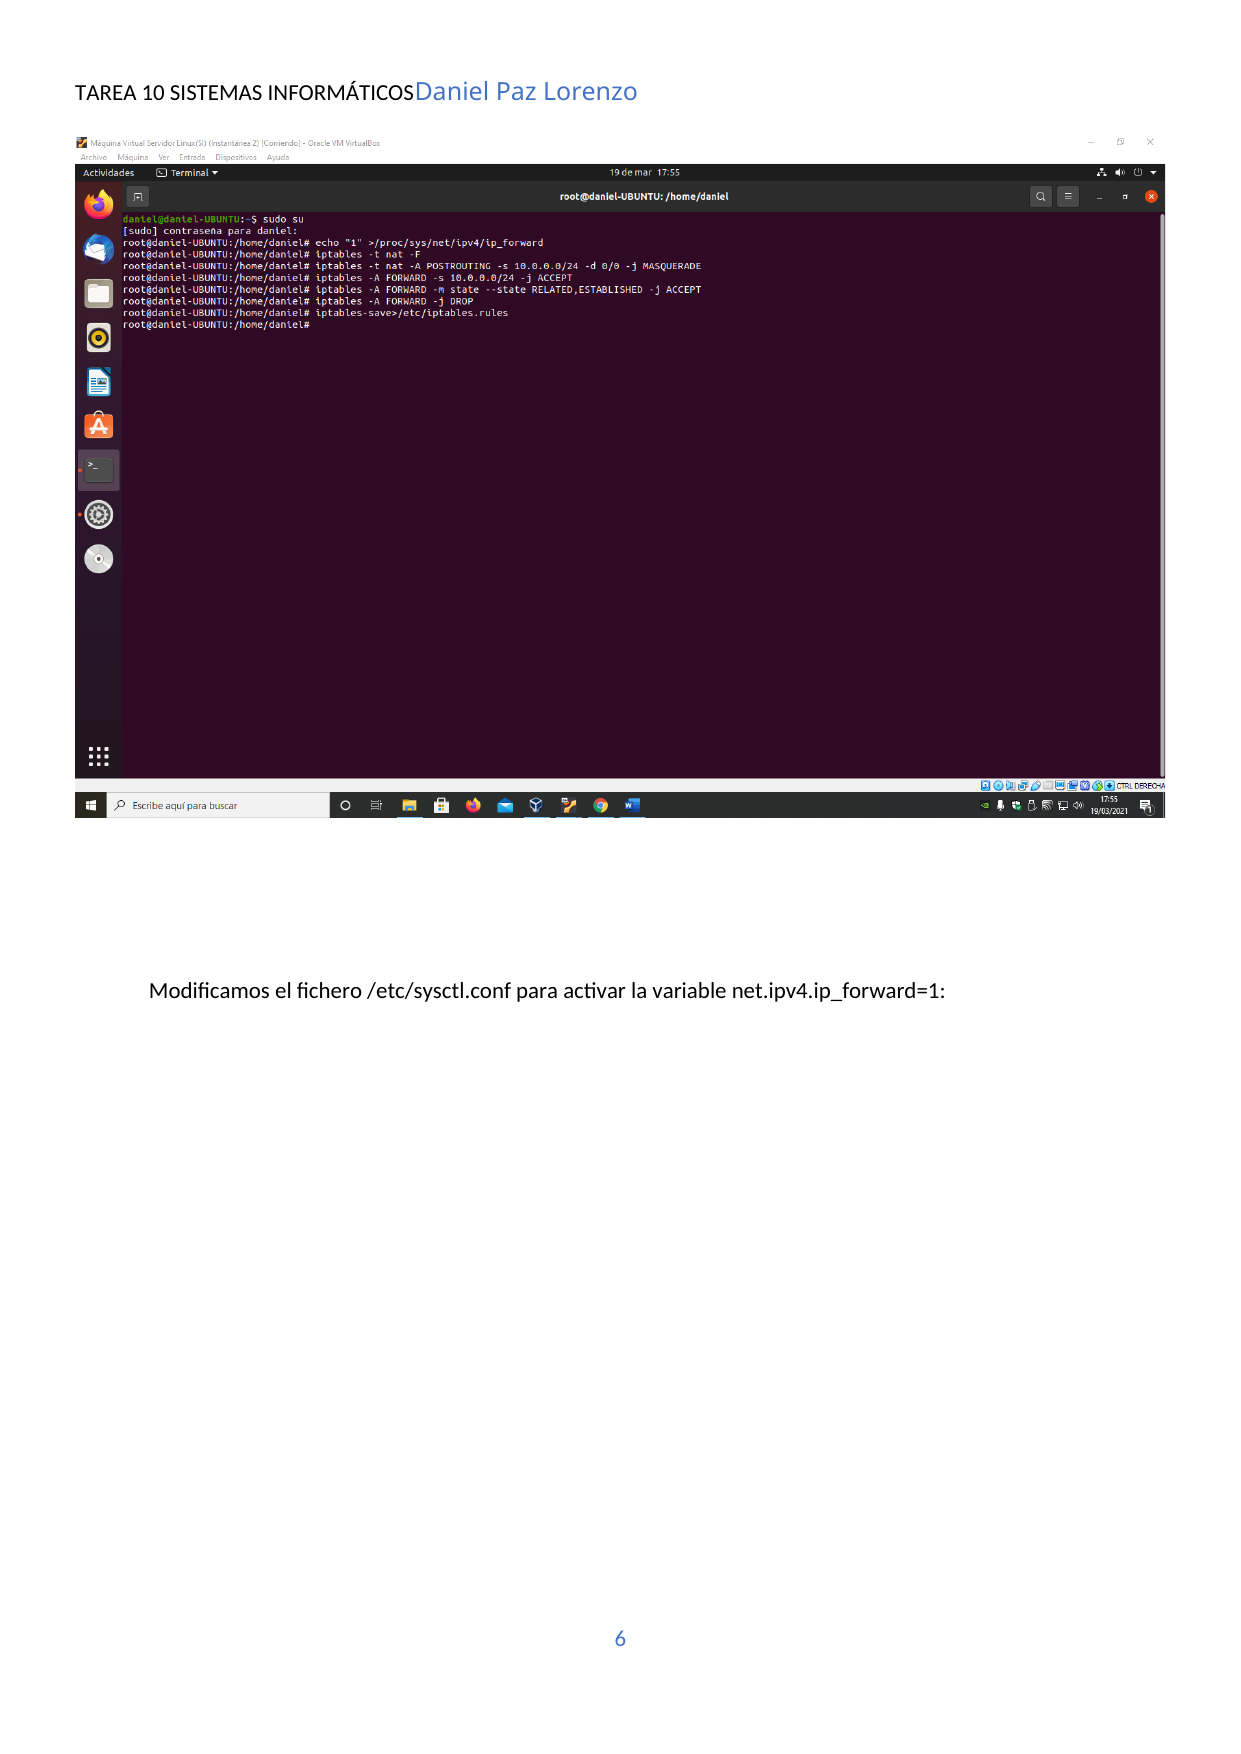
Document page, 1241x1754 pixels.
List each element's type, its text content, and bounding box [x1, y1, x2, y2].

picture [75, 135, 1166, 818]
text Modificamos el fichero /etc/sysctl.conf para activar la variable net.ipv4.ip_forward=1: [75, 977, 1165, 1005]
